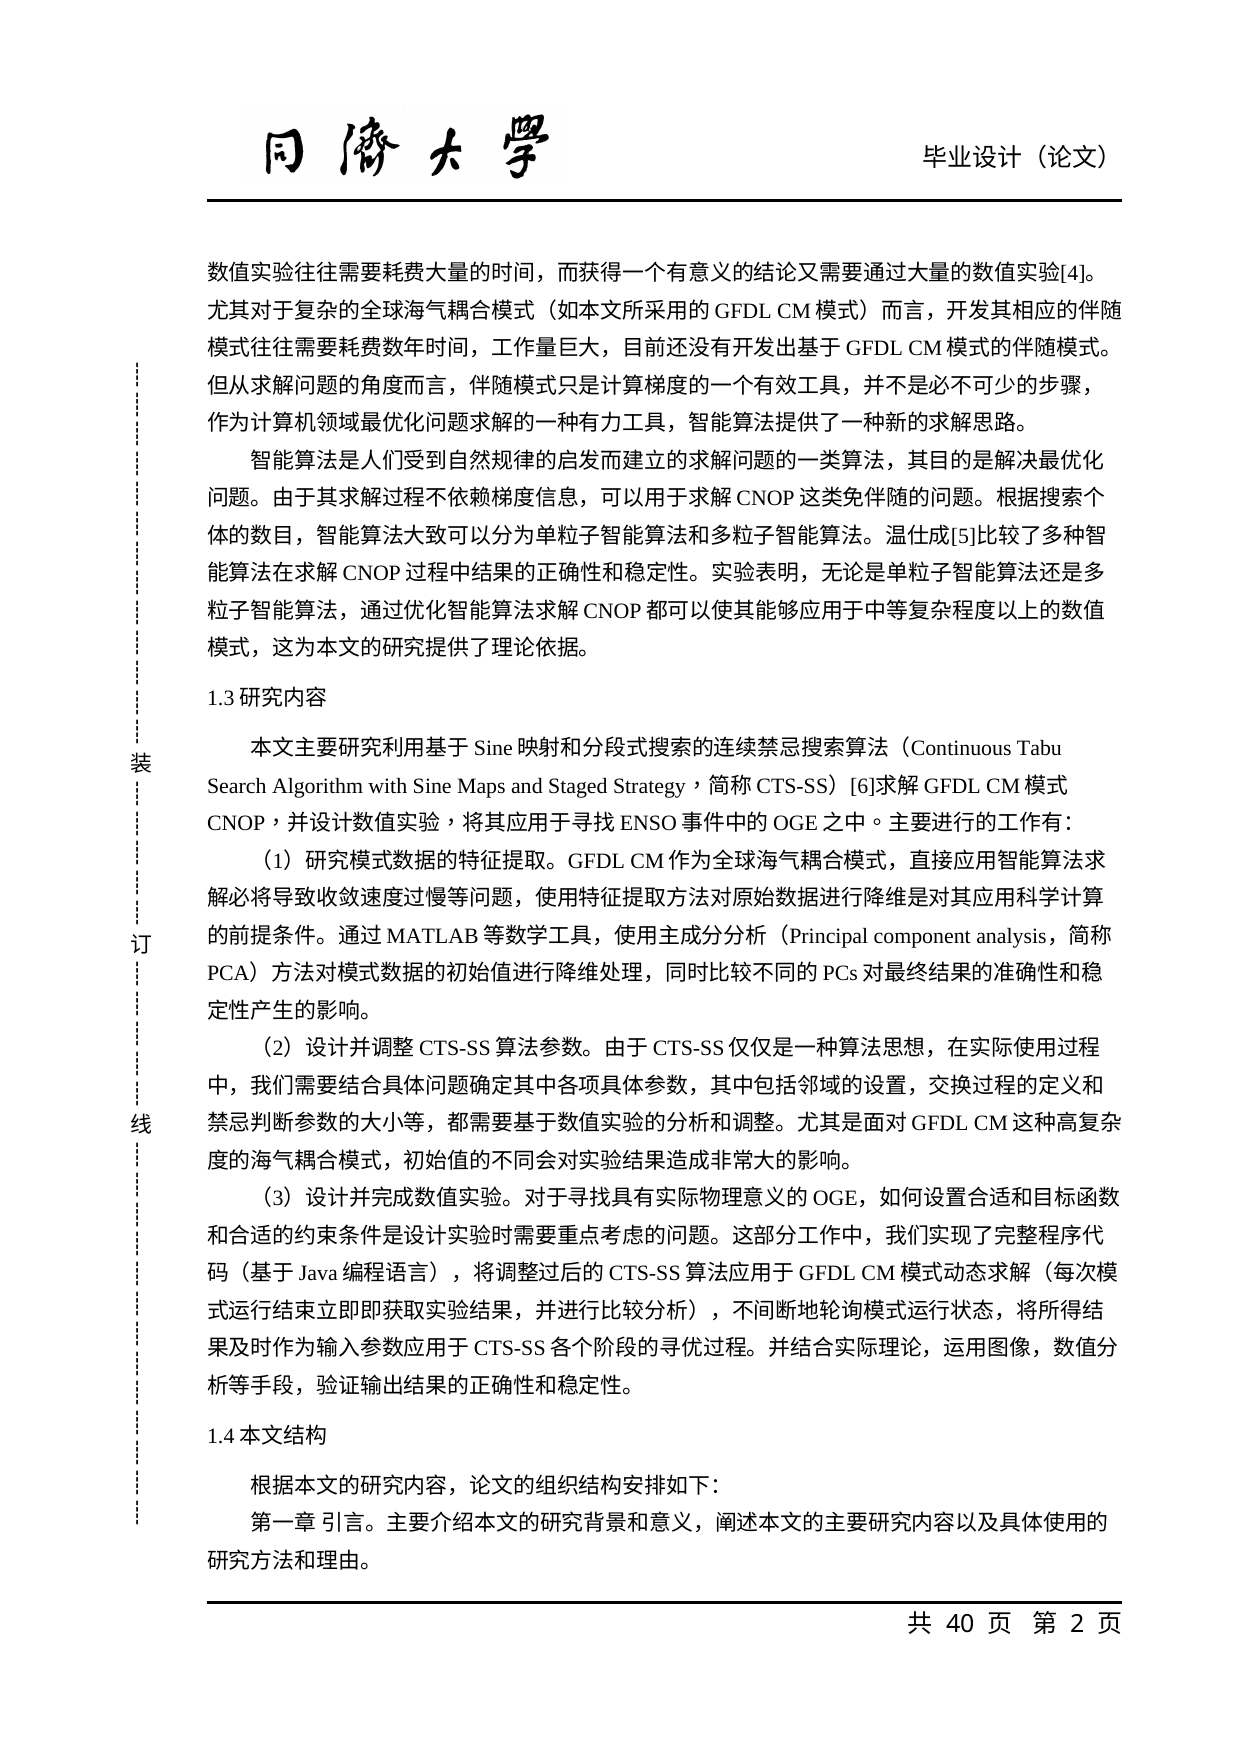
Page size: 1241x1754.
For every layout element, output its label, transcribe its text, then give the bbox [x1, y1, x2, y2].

subtitle 1.4 本文结构 [207, 1413, 1122, 1451]
text 根据本文的研究内容，论文的组织结构安排如下： [207, 1463, 1122, 1501]
picture [244, 106, 567, 185]
text 智能算法是人们受到自然规律的启发而建立的求解问题的一类算法，其目的是解决最优化问题。由于其求解过程不依赖梯度信息，可以用于求解CNOP这类免伴随的问题。根据搜索个体的数目，智能算法大致可以分为单粒子智能算法和多粒子智能算法。温仕成[5]比较了多种智能算法在求解CNOP过程中结果的正确性和稳定性。实验表明，无论是单粒子智能算法还是多粒子智能算法，通过优化智能算法求解CNOP都可以使其能够应用于中等复杂程度以上的数值模式，这为本文的研究提供了理论依据。 [207, 438, 1122, 663]
text （2）设计并调整CTS-SS算法参数。由于CTS-SS仅仅是一种算法思想，在实际使用过程中，我们需要结合具体问题确定其中各项具体参数，其中包括邻域的设置，交换过程的定义和禁忌判断参数的大小等，都需要基于数值实验的分析和调整。尤其是面对GFDL CM这种高复杂度的海气耦合模式，初始值的不同会对实验结果造成非常大的影响。 [207, 1026, 1122, 1176]
text 第一章 引言。主要介绍本文的研究背景和意义，阐述本文的主要研究内容以及具体使用的研究方法和理由。 [207, 1501, 1122, 1576]
text （3）设计并完成数值实验。对于寻找具有实际物理意义的OGE，如何设置合适和目标函数和合适的约束条件是设计实验时需要重点考虑的问题。这部分工作中，我们实现了完整程序代码（基于Java编程语言），将调整过后的CTS-SS算法应用于GFDL CM模式动态求解（每次模式运行结束立即即获取实验结果，并进行比较分析），不间断地轮询模式运行状态，将所得结果及时作为输入参数应用于CTS-SS各个阶段的寻优过程。并结合实际理论，运用图像，数值分析等手段，验证输出结果的正确性和稳定性。 [207, 1176, 1122, 1401]
text （1）研究模式数据的特征提取。GFDL CM作为全球海气耦合模式，直接应用智能算法求解必将导致收敛速度过慢等问题，使用特征提取方法对原始数据进行降维是对其应用科学计算的前提条件。通过MATLAB等数学工具，使用主成分分析（Principal component analysis，简称PCA）方法对模式数据的初始值进行降维处理，同时比较不同的PCs对最终结果的准确性和稳定性产生的影响。 [207, 838, 1122, 1026]
text 本文主要研究利用基于Sine映射和分段式搜索的连续禁忌搜索算法（Continuous Tabu Search Algorithm with Sine Maps and Staged Strategy，简称CTS-SS）[6]求解GFDL CM模式CNOP，并设计数值实验，将其应用于寻找ENSO事件中的OGE之中。主要进行的工作有： [207, 726, 1122, 838]
subtitle 1.3 研究内容 [207, 676, 1122, 713]
